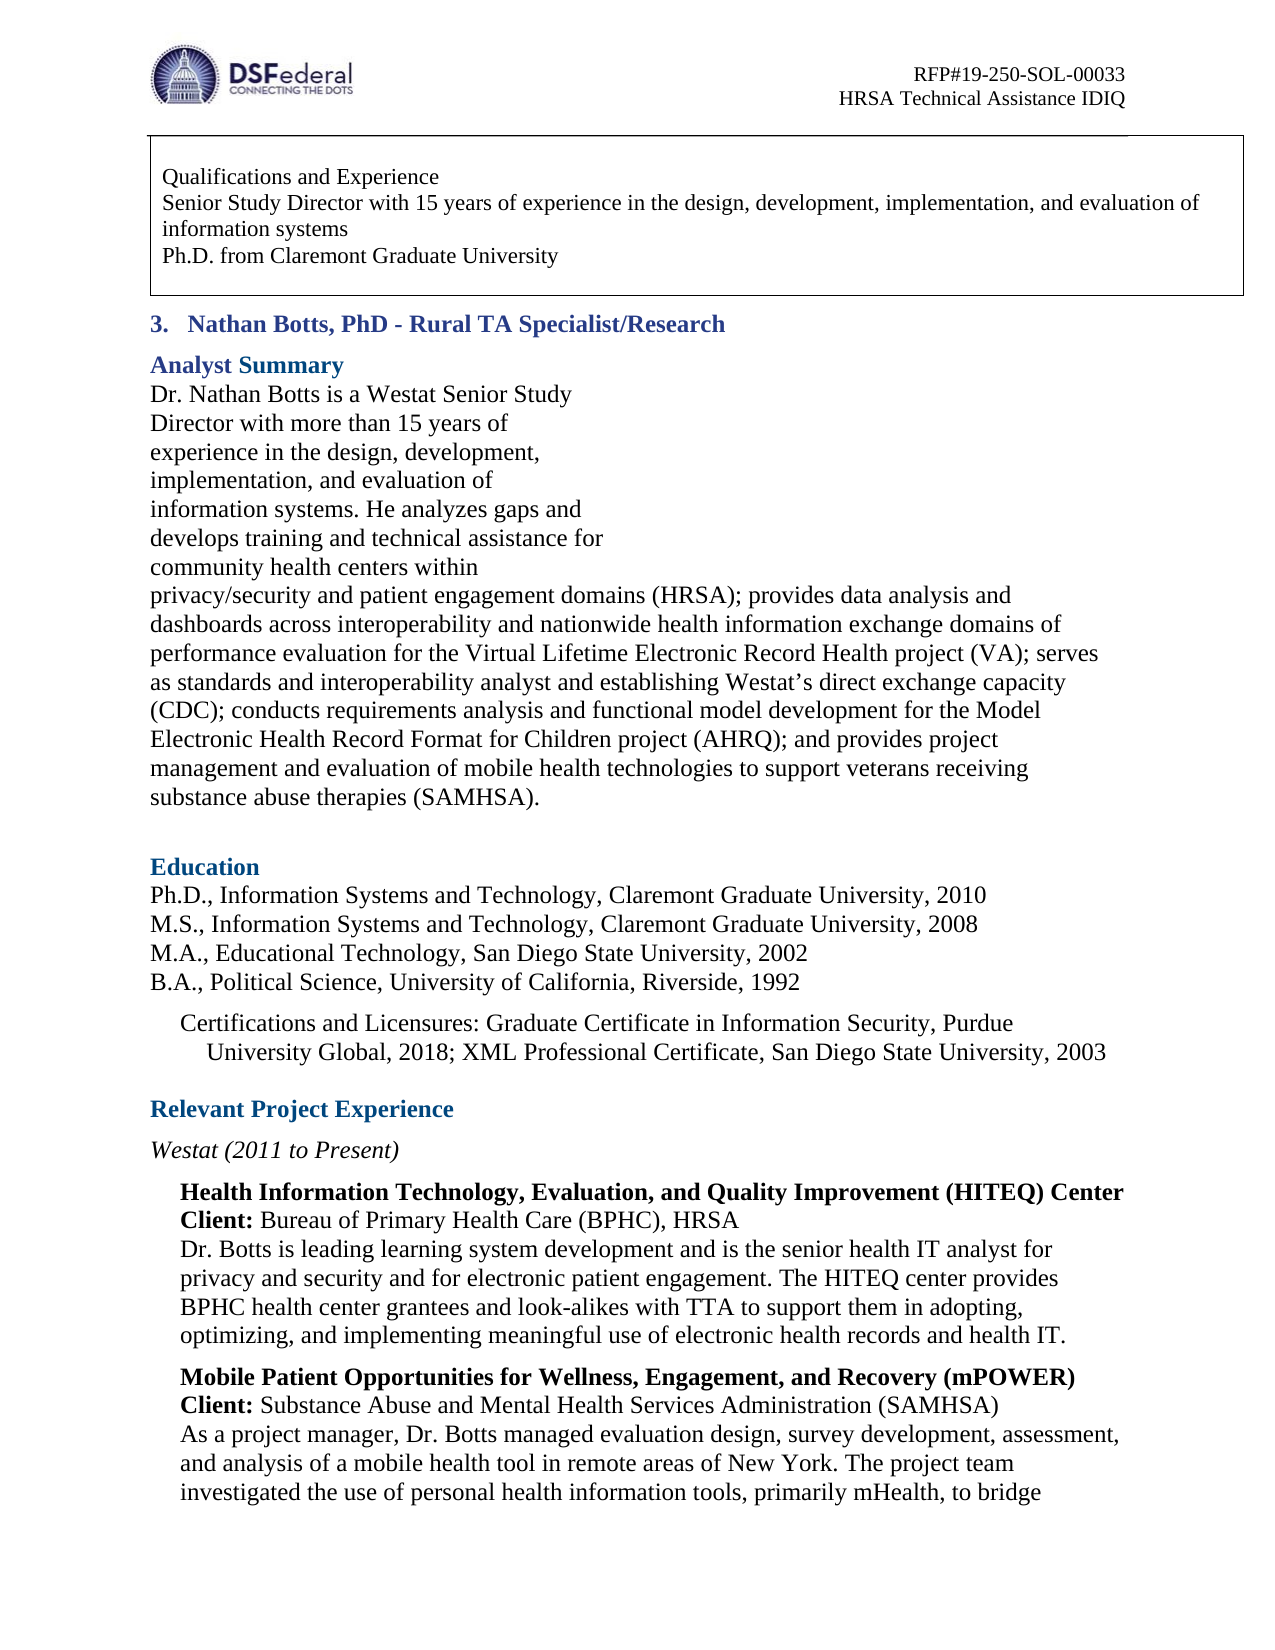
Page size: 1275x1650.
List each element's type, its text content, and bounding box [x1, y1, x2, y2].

list Nathan Botts, PhD - Rural TA Specialist/Research Analyst Summary [150, 297, 814, 379]
text Westat (2011 to Present) [150, 1136, 1244, 1164]
text privacy/security and patient engagement domains (HRSA); provides data analysis and dashboards across interoperability and nationwide health information exchange domains of performance evaluation for the Virtual Lifetime Electronic Record Health project (VA); serves as standards and interoperability analyst and establishing Westat’s direct exchange capacity (CDC); conducts requirements analysis and functional model development for the Model Electronic Health Record Format for Children project (AHRQ); and provides project management and evaluation of mobile health technologies to support veterans receiving substance abuse therapies (SAMHSA). [150, 581, 1101, 811]
subtitle Education [150, 852, 1244, 881]
text Dr. Nathan Botts is a Westat Senior Study Director with more than 15 years of experience in the design, development, implementation, and evaluation of information systems. He analyzes gaps and develops training and technical assistance for community health centers within [150, 379, 605, 581]
subtitle Relevant Project Experience [150, 1094, 1244, 1123]
text Certifications and Licensures: Graduate Certificate in Information Security, Purdue University Global, 2018; XML Professional Certificate, San Diego State University, 2003 [180, 1008, 1109, 1066]
picture [149, 32, 355, 105]
text Dr. Botts is leading learning system development and is the senior health IT analyst for privacy and security and for electronic patient engagement. The HITEQ center provides BPHC health center grantees and look-alikes with TTA to support them in adopting, optimizing, and implementing meaningful use of electronic health records and health IT. [180, 1234, 1068, 1349]
text Health Information Technology, Evaluation, and Quality Improvement (HITEQ) Center Client: Bureau of Primary Health Care (BPHC), HRSA [180, 1177, 1126, 1234]
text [180, 1419, 1122, 1506]
table_header Qualifications and Experience Senior Study Director with 15 years of experience in the design, development, implementation, and evaluation of information systems Ph.D. from Claremont Graduate University [151, 136, 1243, 294]
text Ph.D., Information Systems and Technology, Claremont Graduate University, 2010 M.S., Information Systems and Technology, Claremont Graduate University, 2008 M.A., Educational Technology, San Diego State University, 2002 [150, 881, 989, 967]
text B.A., Political Science, University of California, Riverside, 1992 [150, 967, 1244, 996]
text Mobile Patient Opportunities for Wellness, Engagement, and Recovery (mPOWER) Client: Substance Abuse and Mental Health Services Administration (SAMHSA) [180, 1362, 1078, 1419]
